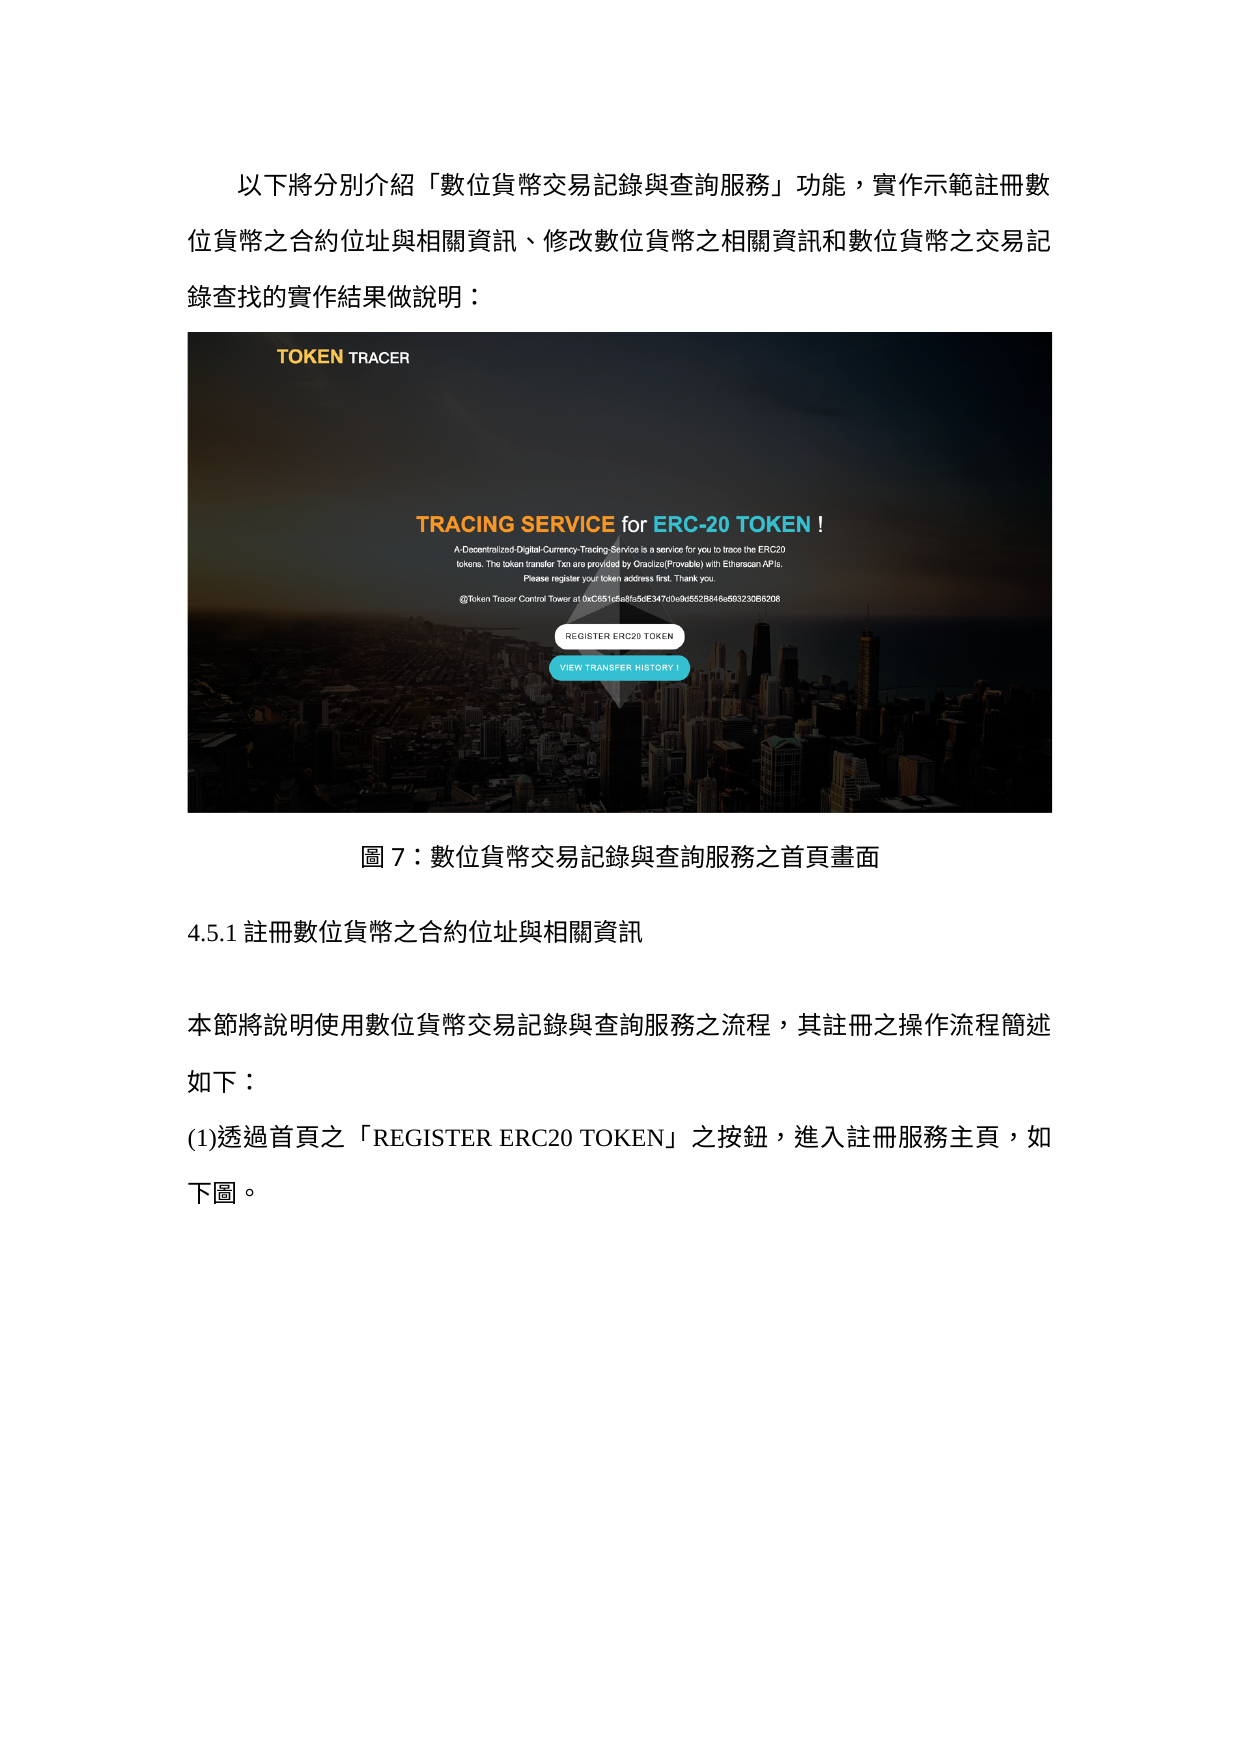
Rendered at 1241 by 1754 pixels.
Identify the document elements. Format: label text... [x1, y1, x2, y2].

text (1)透過首頁之「REGISTER ERC20 TOKEN」之按鈕，進入註冊服務主頁，如下圖。 [187, 1117, 1053, 1211]
picture [187, 332, 1053, 813]
text 本節將說明使用數位貨幣交易記錄與查詢服務之流程，其註冊之操作流程簡述如下： [187, 1005, 1053, 1099]
text 以下將分別介紹「數位貨幣交易記錄與查詢服務」功能，實作示範註冊數位貨幣之合約位址與相關資訊、修改數位貨幣之相關資訊和數位貨幣之交易記錄查找的實作結果做說明： [187, 164, 1053, 314]
text 圖 7：數位貨幣交易記錄與查詢服務之首頁畫面 [187, 837, 1053, 874]
text 4.5.1 註冊數位貨幣之合約位址與相關資訊 [187, 912, 1053, 949]
